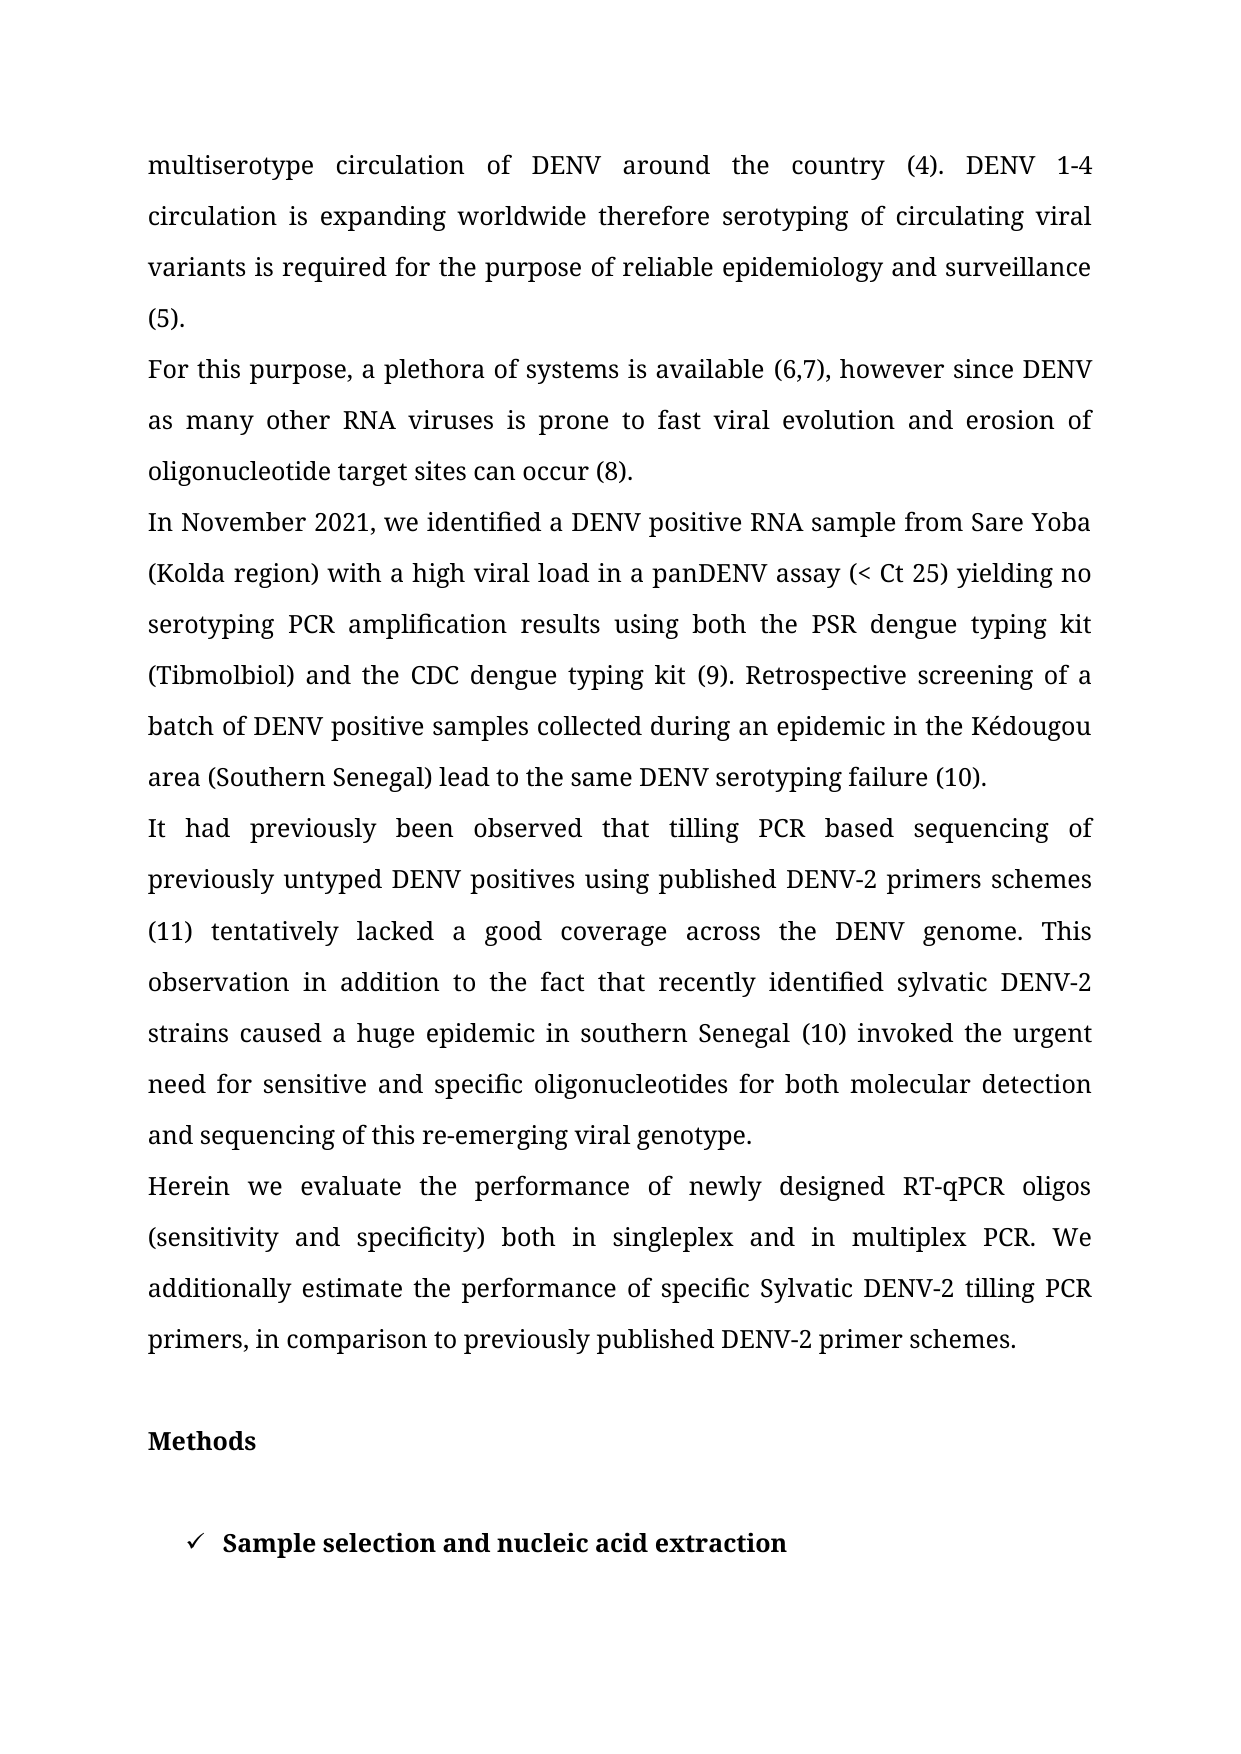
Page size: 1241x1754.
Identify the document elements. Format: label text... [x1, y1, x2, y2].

text For this purpose, a plethora of systems is available (6,7), however since DENV as many other RNA viruses is prone to fast viral evolution and erosion of oligonucleotide target sites can occur (8). [148, 352, 1093, 488]
list Sample selection and nucleic acid extraction [185, 1526, 1093, 1560]
text It had previously been observed that tilling PCR based sequencing of previously untyped DENV positives using published DENV-2 primers schemes (11) tentatively lacked a good coverage across the DENV genome. This observation in addition to the fact that recently identified sylvatic DENV-2 strains caused a huge epidemic in southern Senegal (10) invoked the urgent need for sensitive and specific oligonucleotides for both molecular detection and sequencing of this re-emerging viral genotype. [148, 811, 1093, 1151]
text Methods [148, 1424, 1093, 1458]
text Herein we evaluate the performance of newly designed RT-qPCR oligos (sensitivity and specificity) both in singleplex and in multiplex PCR. We additionally estimate the performance of specific Sylvatic DENV-2 tilling PCR primers, in comparison to previously published DENV-2 primer schemes. [148, 1168, 1093, 1356]
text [148, 148, 1093, 335]
text In November 2021, we identified a DENV positive RNA sample from Sare Yoba (Kolda region) with a high viral load in a panDENV assay (< Ct 25) yielding no serotyping PCR amplification results using both the PSR dengue typing kit (Tibmolbiol) and the CDC dengue typing kit (9). Retrospective screening of a batch of DENV positive samples collected during an epidemic in the Kédougou area (Southern Senegal) lead to the same DENV serotyping failure (10). [148, 505, 1093, 794]
